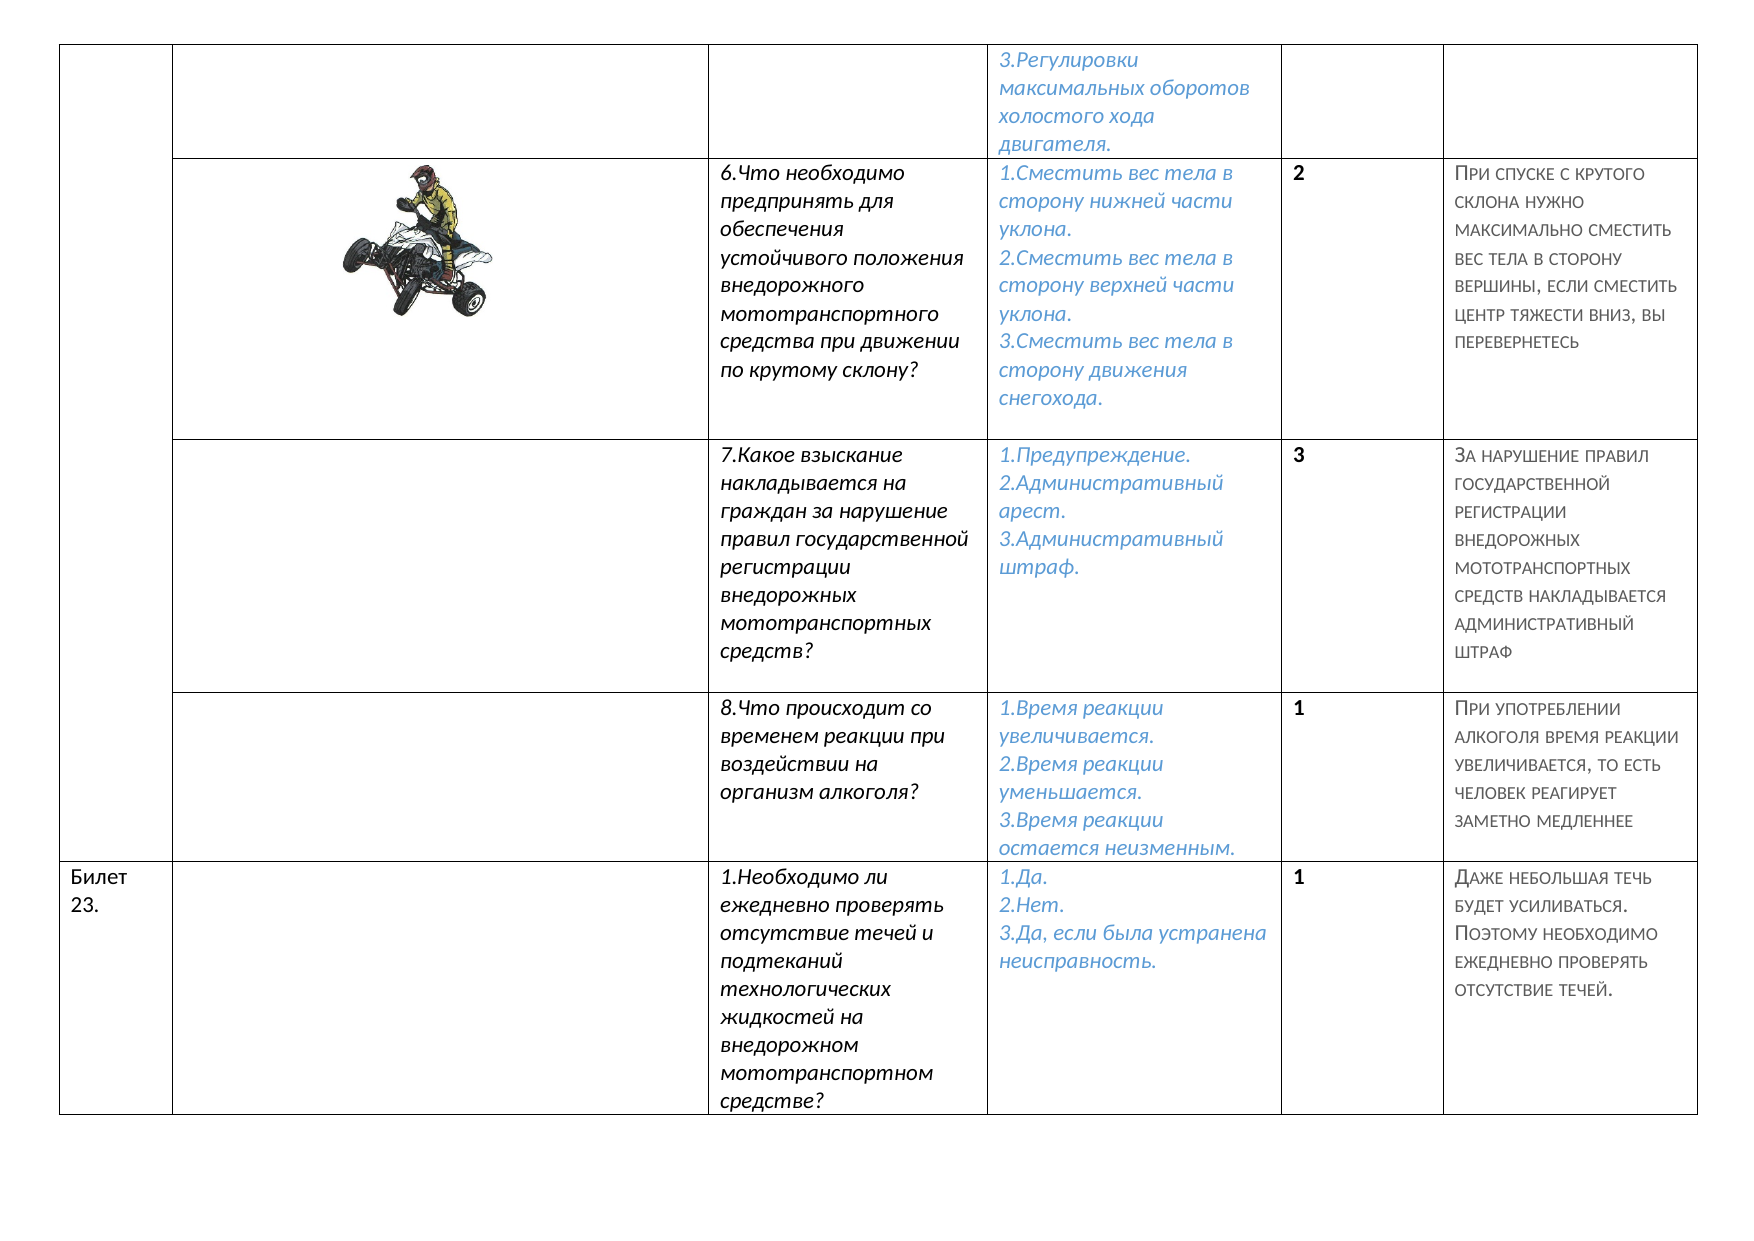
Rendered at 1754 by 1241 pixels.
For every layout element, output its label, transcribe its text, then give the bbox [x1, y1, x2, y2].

table_cell [173, 159, 708, 439]
table_cell Билет 23. [60, 862, 172, 1114]
table_cell 1.Предупреждение. 2.Административный арест. 3.Административный штраф. [988, 440, 1281, 692]
table_cell 8.Что происходит со временем реакции при воздействии на организм алкоголя? [709, 693, 987, 861]
table_cell При спуске с крутого склона нужно максимально сместить вес тела в сторону вершины, если сместить центр тяжести вниз, вы перевернетесь [1444, 159, 1697, 439]
table_cell 1.Да. 2.Нет. 3.Да, если была устранена неисправность. [988, 862, 1281, 1114]
table_cell 1.Необходимо ли ежедневно проверять отсутствие течей и подтеканий технологических жидкостей на внедорожном мототранспортном средстве? [709, 862, 987, 1114]
table_cell [173, 45, 708, 157]
table_cell 6.Что необходимо предпринять для обеспечения устойчивого положения внедорожного мототранспортного средства при движении по крутому склону? [709, 159, 987, 439]
table_cell За нарушение правил государственной регистрации внедорожных мототранспортных средств накладывается административный штраф [1444, 440, 1697, 692]
table_cell [173, 440, 708, 692]
table_cell При употреблении алкоголя время реакции увеличивается, то есть человек реагирует заметно медленнее [1444, 693, 1697, 861]
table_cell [1444, 45, 1697, 157]
table_cell 1.Сместить вес тела в сторону нижней части уклона. 2.Сместить вес тела в сторону верхней части уклона. 3.Сместить вес тела в сторону движения снегохода. [988, 159, 1281, 439]
table_cell 1.Время реакции увеличивается. 2.Время реакции уменьшается. 3.Время реакции остается неизменным. [988, 693, 1281, 861]
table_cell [988, 45, 1281, 157]
table_cell [173, 693, 708, 861]
table_cell Даже небольшая течь будет усиливаться. Поэтому необходимо ежедневно проверять отсутствие течей. [1444, 862, 1697, 1114]
table_cell [173, 862, 708, 1114]
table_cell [709, 45, 987, 157]
table_cell 2 [1282, 159, 1443, 439]
picture [342, 165, 493, 317]
table_cell 1 [1282, 862, 1443, 1114]
table_cell 1 [1282, 693, 1443, 861]
table_cell 7.Какое взыскание накладывается на граждан за нарушение правил государственной регистрации внедорожных мототранспортных средств? [709, 440, 987, 692]
table_cell 2 [1282, 45, 1443, 157]
table_cell 3 [1282, 440, 1443, 692]
